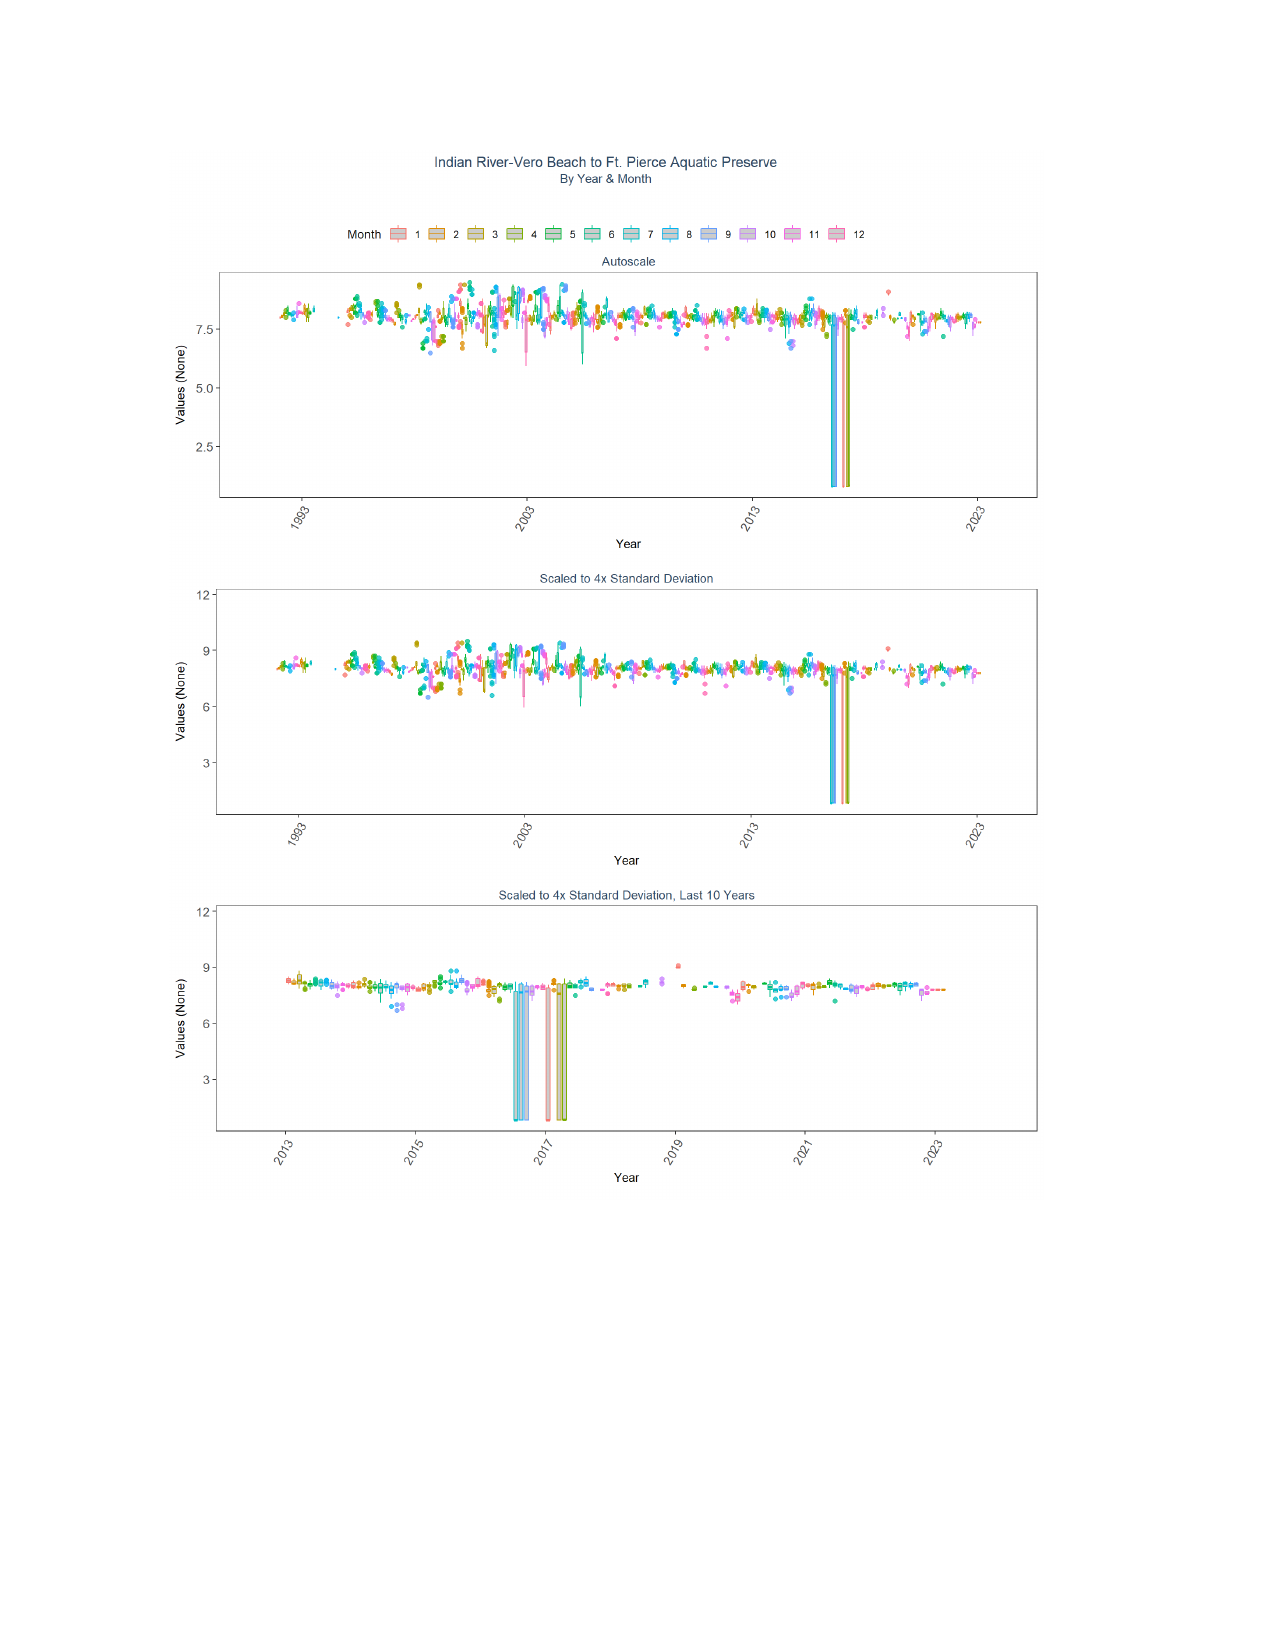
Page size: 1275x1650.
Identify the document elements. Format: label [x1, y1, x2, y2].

picture [168, 150, 1044, 1200]
